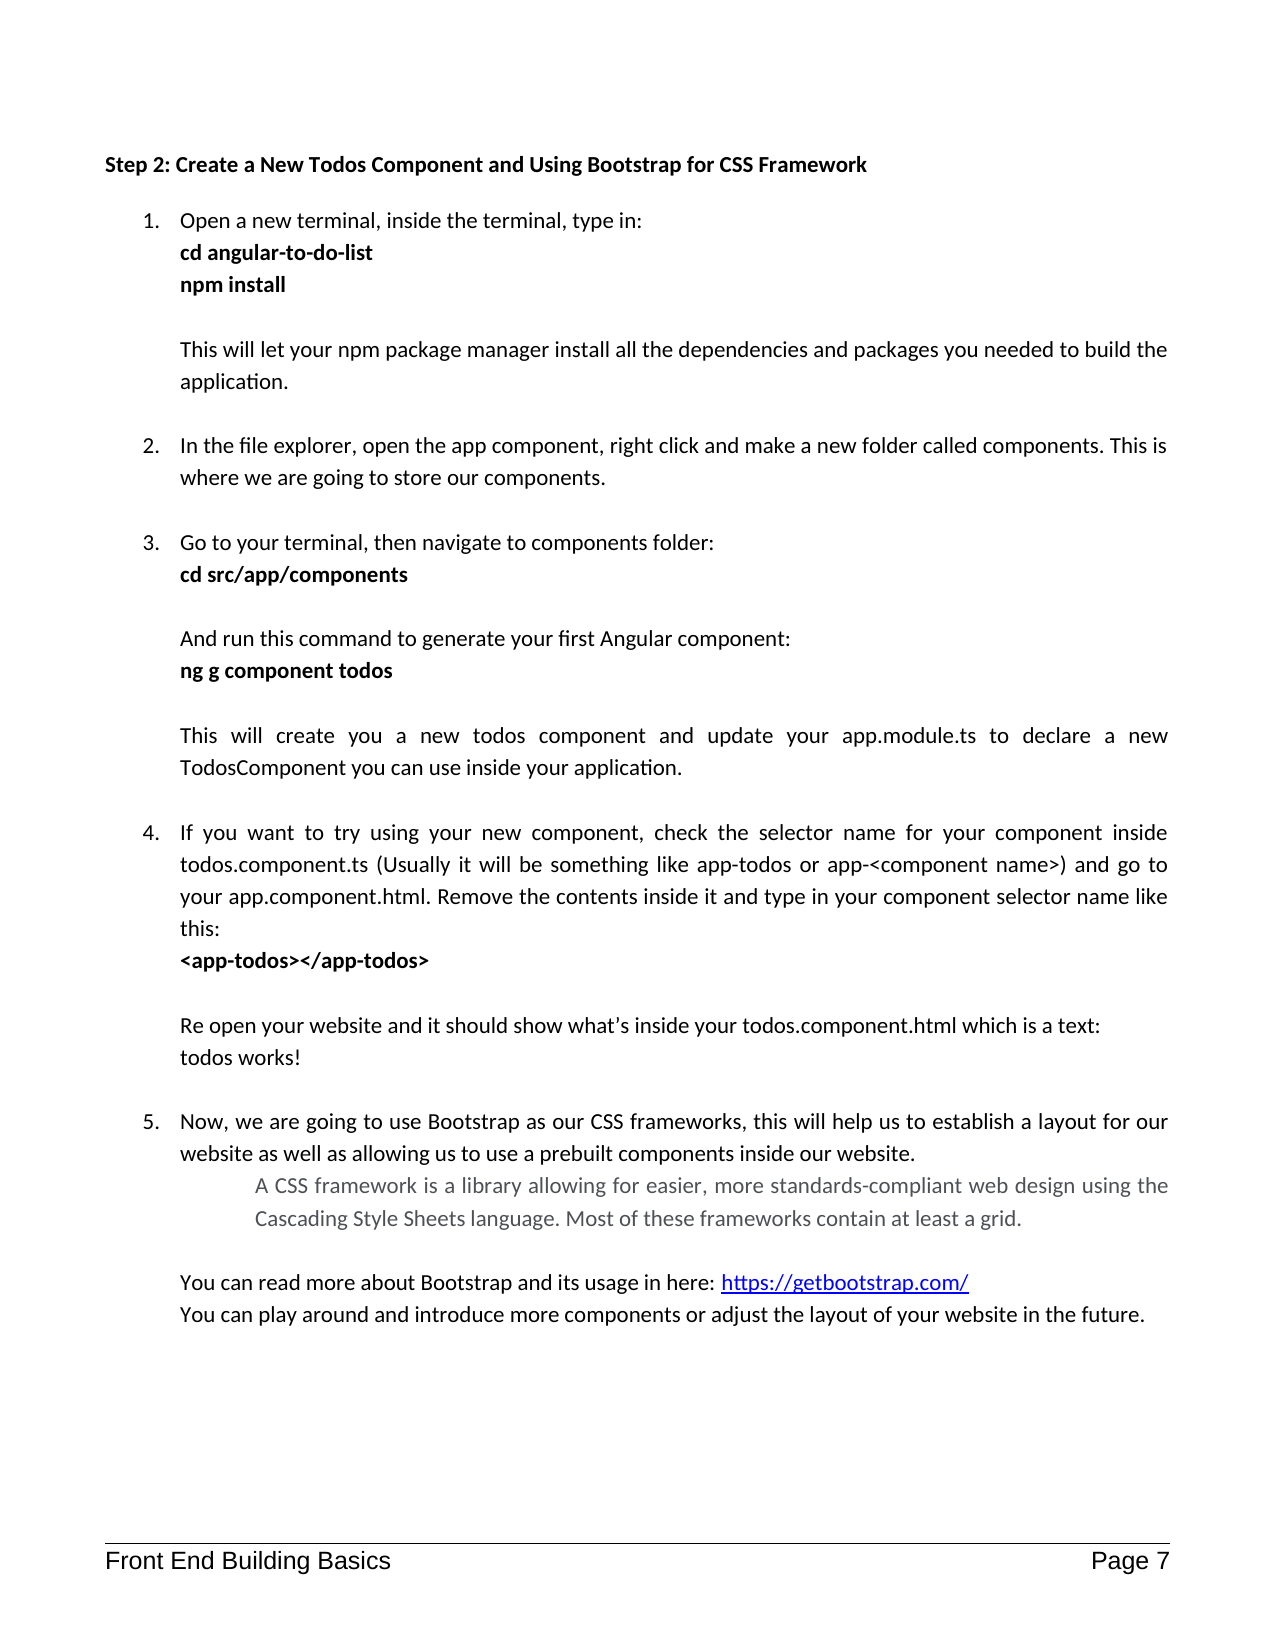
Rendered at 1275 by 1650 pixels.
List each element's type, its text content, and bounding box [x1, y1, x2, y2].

list If you want to try using your new component, check the selector name for your component inside todos.component.ts (Usually it will be something like app-todos or app-<component name>) and go to your app.component.html. Remove the contents inside it and type in your component selector name like this: [142, 818, 1170, 942]
list <app-todos></app-todos> [180, 946, 1170, 974]
subtitle Step 2: Create a New Todos Component and Using Bootstrap for CSS Framework [105, 150, 1170, 178]
list ng g component todos [180, 657, 1170, 685]
list Now, we are going to use Bootstrap as our CSS frameworks, this will help us to establish a layout for our website as well as allowing us to use a prebuilt components inside our website. [142, 1107, 1170, 1167]
list You can read more about Bootstrap and its usage in here: https://getbootstrap.com/ [180, 1268, 1170, 1296]
list cd angular-to-do-list [180, 238, 1170, 266]
list Open a new terminal, inside the terminal, type in: [142, 206, 1170, 234]
list A CSS framework is a library allowing for easier, more standards-compliant web design using the Cascading Style Sheets language. Most of these frameworks contain at least a grid. [255, 1200, 1170, 1232]
list Go to your terminal, then navigate to components folder: [142, 528, 1170, 556]
list npm install [180, 270, 1170, 298]
list Re open your website and it should show what’s inside your todos.component.html which is a text: [180, 1011, 1170, 1039]
list cd src/app/components [180, 560, 1170, 588]
list This will create you a new todos component and update your app.module.ts to declare a new TodosComponent you can use inside your application. [180, 721, 1170, 781]
list And run this command to generate your first Angular component: [180, 624, 1170, 652]
list You can play around and introduce more components or adjust the layout of your website in the future. [180, 1300, 1170, 1328]
list todos works! [180, 1043, 1170, 1071]
list In the file explorer, open the app component, right click and make a new folder called components. This is where we are going to store our components. [142, 431, 1170, 492]
list This will let your npm package manager install all the dependencies and packages you needed to build the application. [180, 335, 1170, 395]
